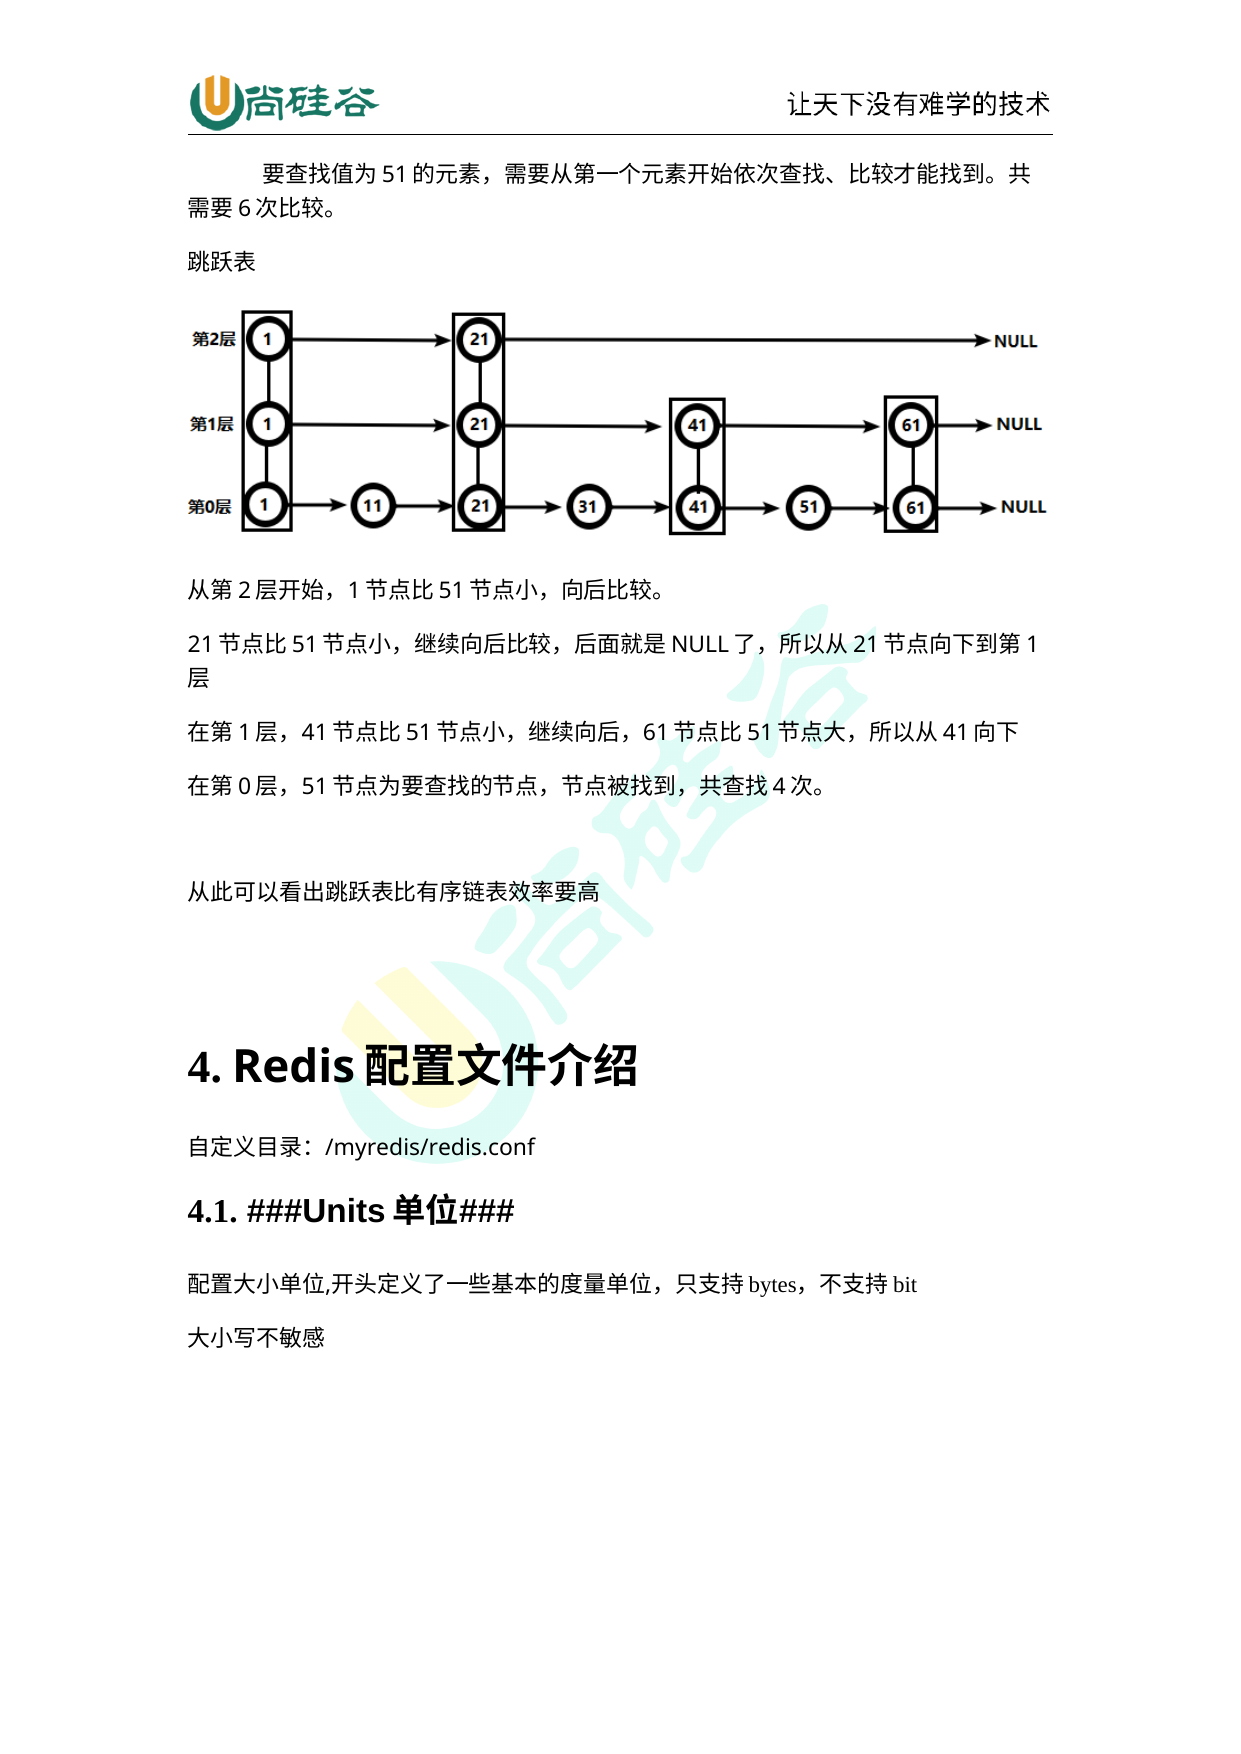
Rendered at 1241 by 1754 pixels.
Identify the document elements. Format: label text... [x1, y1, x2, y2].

picture [187, 297, 1053, 552]
text 自定义目录：/myredis/redis.conf [187, 1129, 1053, 1163]
picture [187, 73, 1053, 132]
text 从此可以看出跳跃表比有序链表效率要高 [187, 874, 1053, 907]
text 在第0层，51节点为要查找的节点，节点被找到，共查找4次。 [187, 768, 1053, 801]
list ###Units单位### [187, 1183, 1053, 1232]
text 要查找值为51的元素，需要从第一个元素开始依次查找、比较才能找到。共需要6次比较。 [187, 156, 1053, 223]
text 在第1层，41节点比51节点小，继续向后，61节点比51节点大，所以从41向下 [187, 714, 1053, 747]
text 配置大小单位,开头定义了一些基本的度量单位，只支持bytes，不支持bit [187, 1266, 1053, 1299]
text 大小写不敏感 [187, 1320, 1053, 1353]
text 从第2层开始，1节点比51节点小，向后比较。 [187, 572, 1053, 605]
list Redis配置文件介绍 [187, 1029, 1053, 1096]
text 21节点比51节点小，继续向后比较，后面就是NULL了，所以从21节点向下到第1层 [187, 626, 1053, 693]
